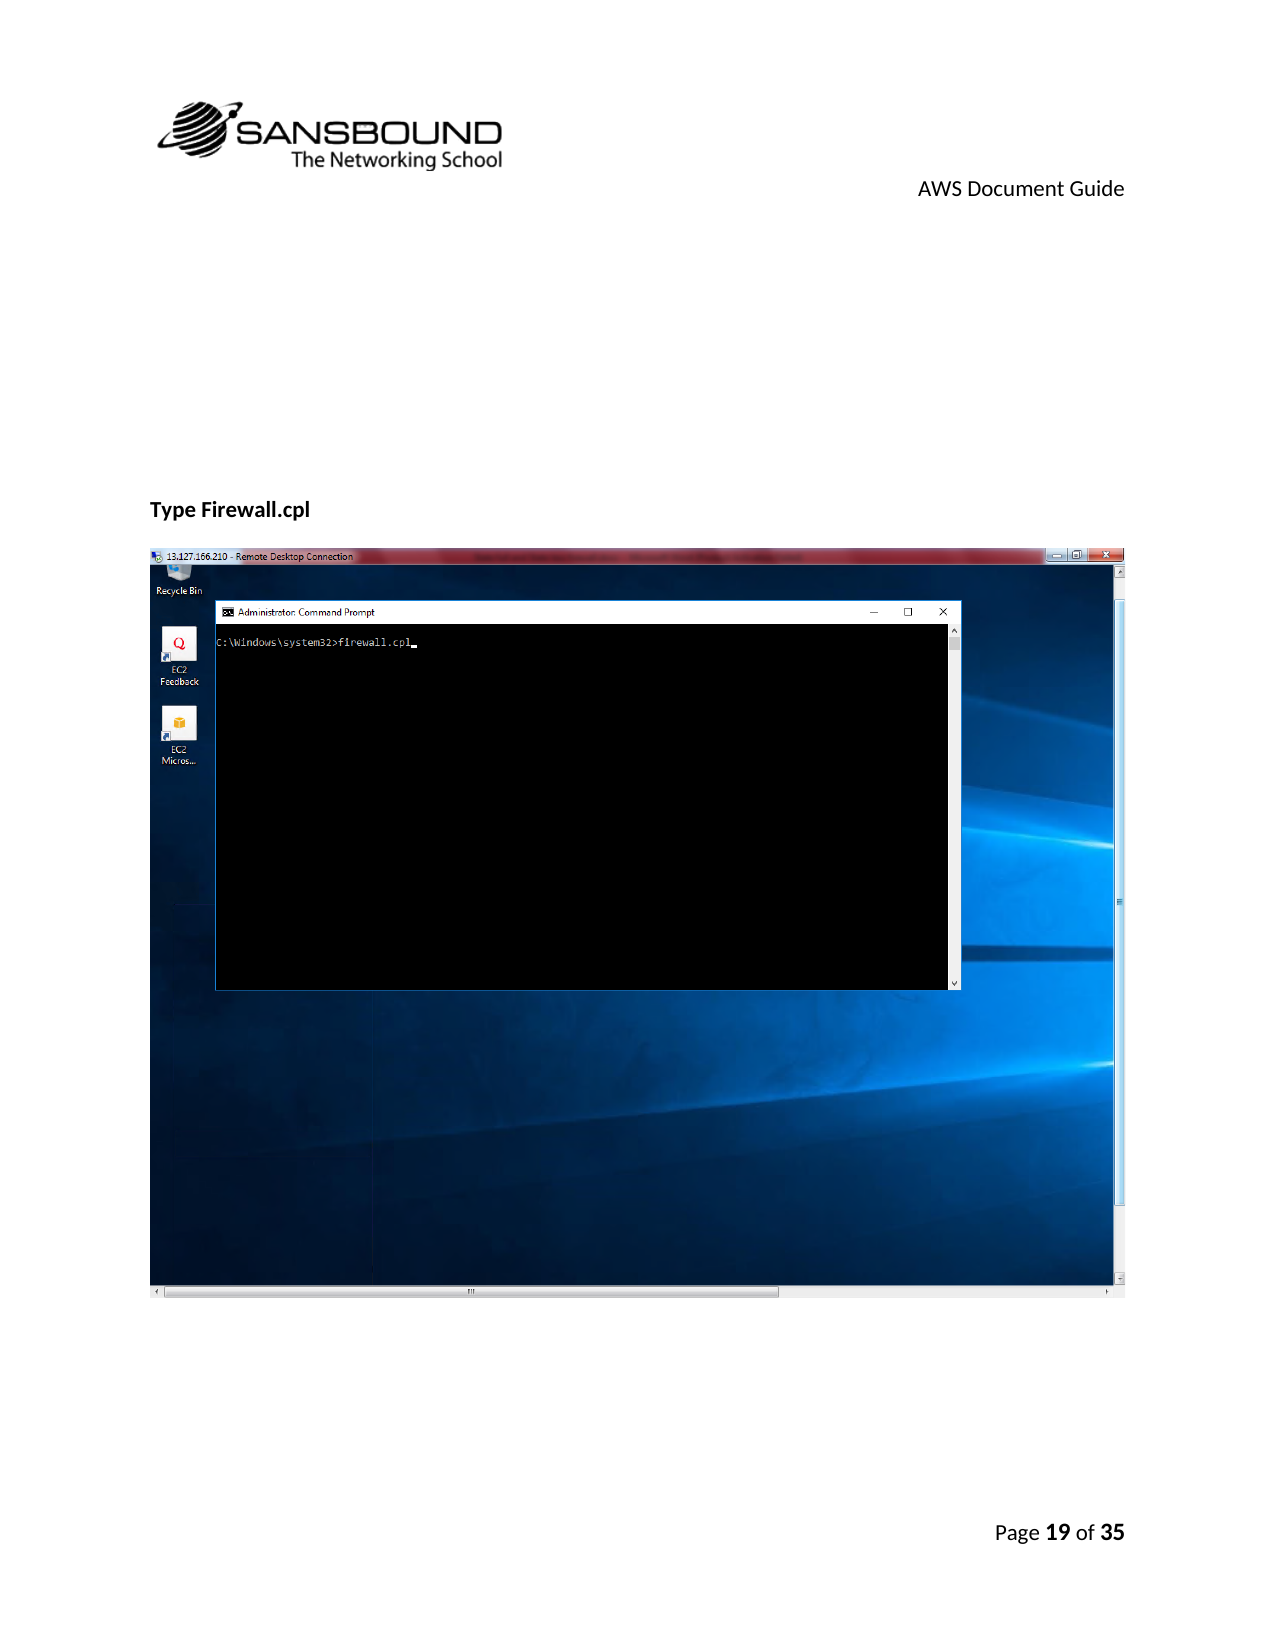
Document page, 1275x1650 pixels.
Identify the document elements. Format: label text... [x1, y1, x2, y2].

picture [150, 548, 1125, 1298]
text Type Firewall.cpl [150, 495, 1125, 523]
picture [150, 75, 514, 197]
